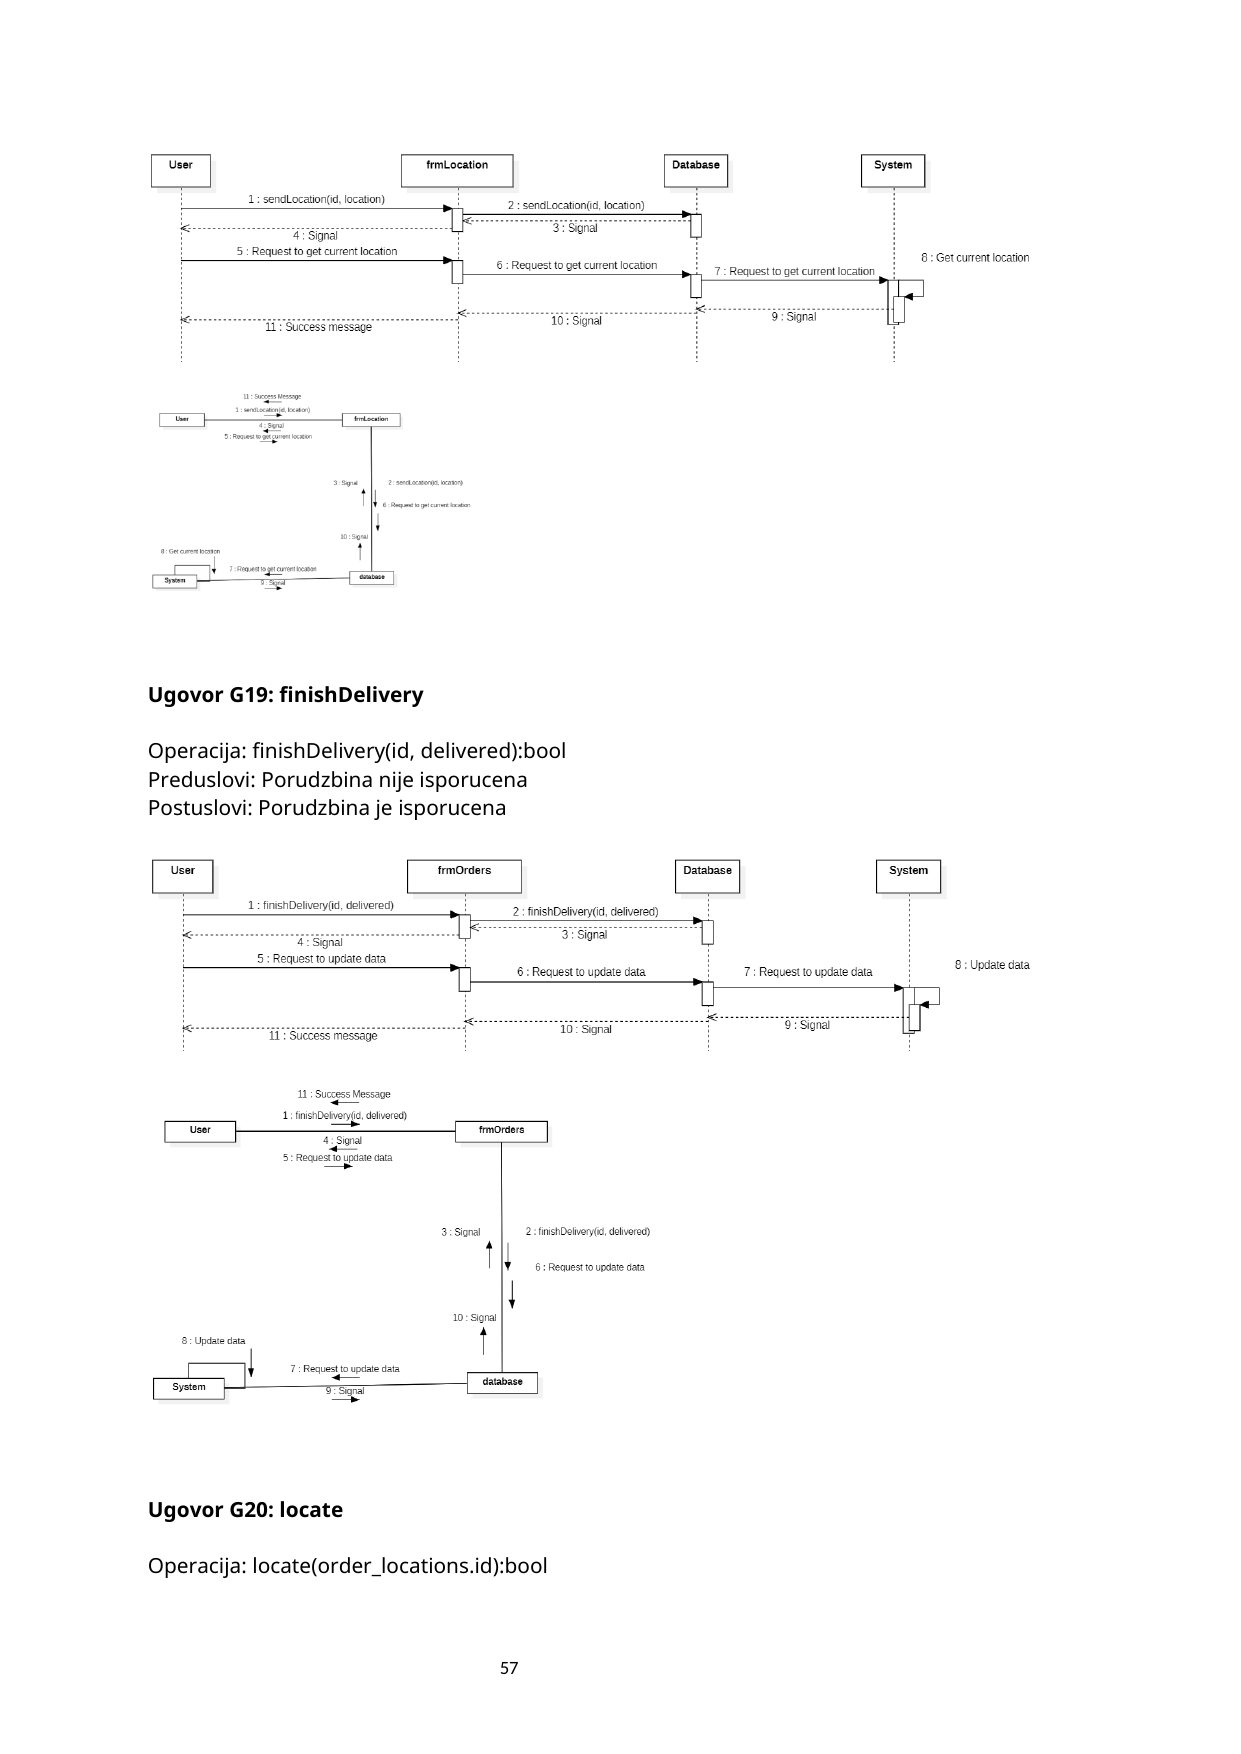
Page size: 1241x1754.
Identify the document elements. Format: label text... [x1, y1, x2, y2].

picture [147, 850, 1039, 1051]
list Ugovor G19: finishDelivery [148, 680, 1152, 708]
list Operacija: locate(order_locations.id):bool [148, 1552, 1152, 1580]
picture [147, 390, 476, 595]
list Postuslovi: Porudzbina je isporucena [148, 793, 1152, 822]
picture [147, 147, 1037, 362]
list Ugovor G20: locate [148, 1495, 1152, 1523]
list Operacija: finishDelivery(id, delivered):bool [148, 737, 1152, 765]
list Preduslovi: Porudzbina nije isporucena [148, 765, 1152, 793]
picture [147, 1078, 661, 1410]
